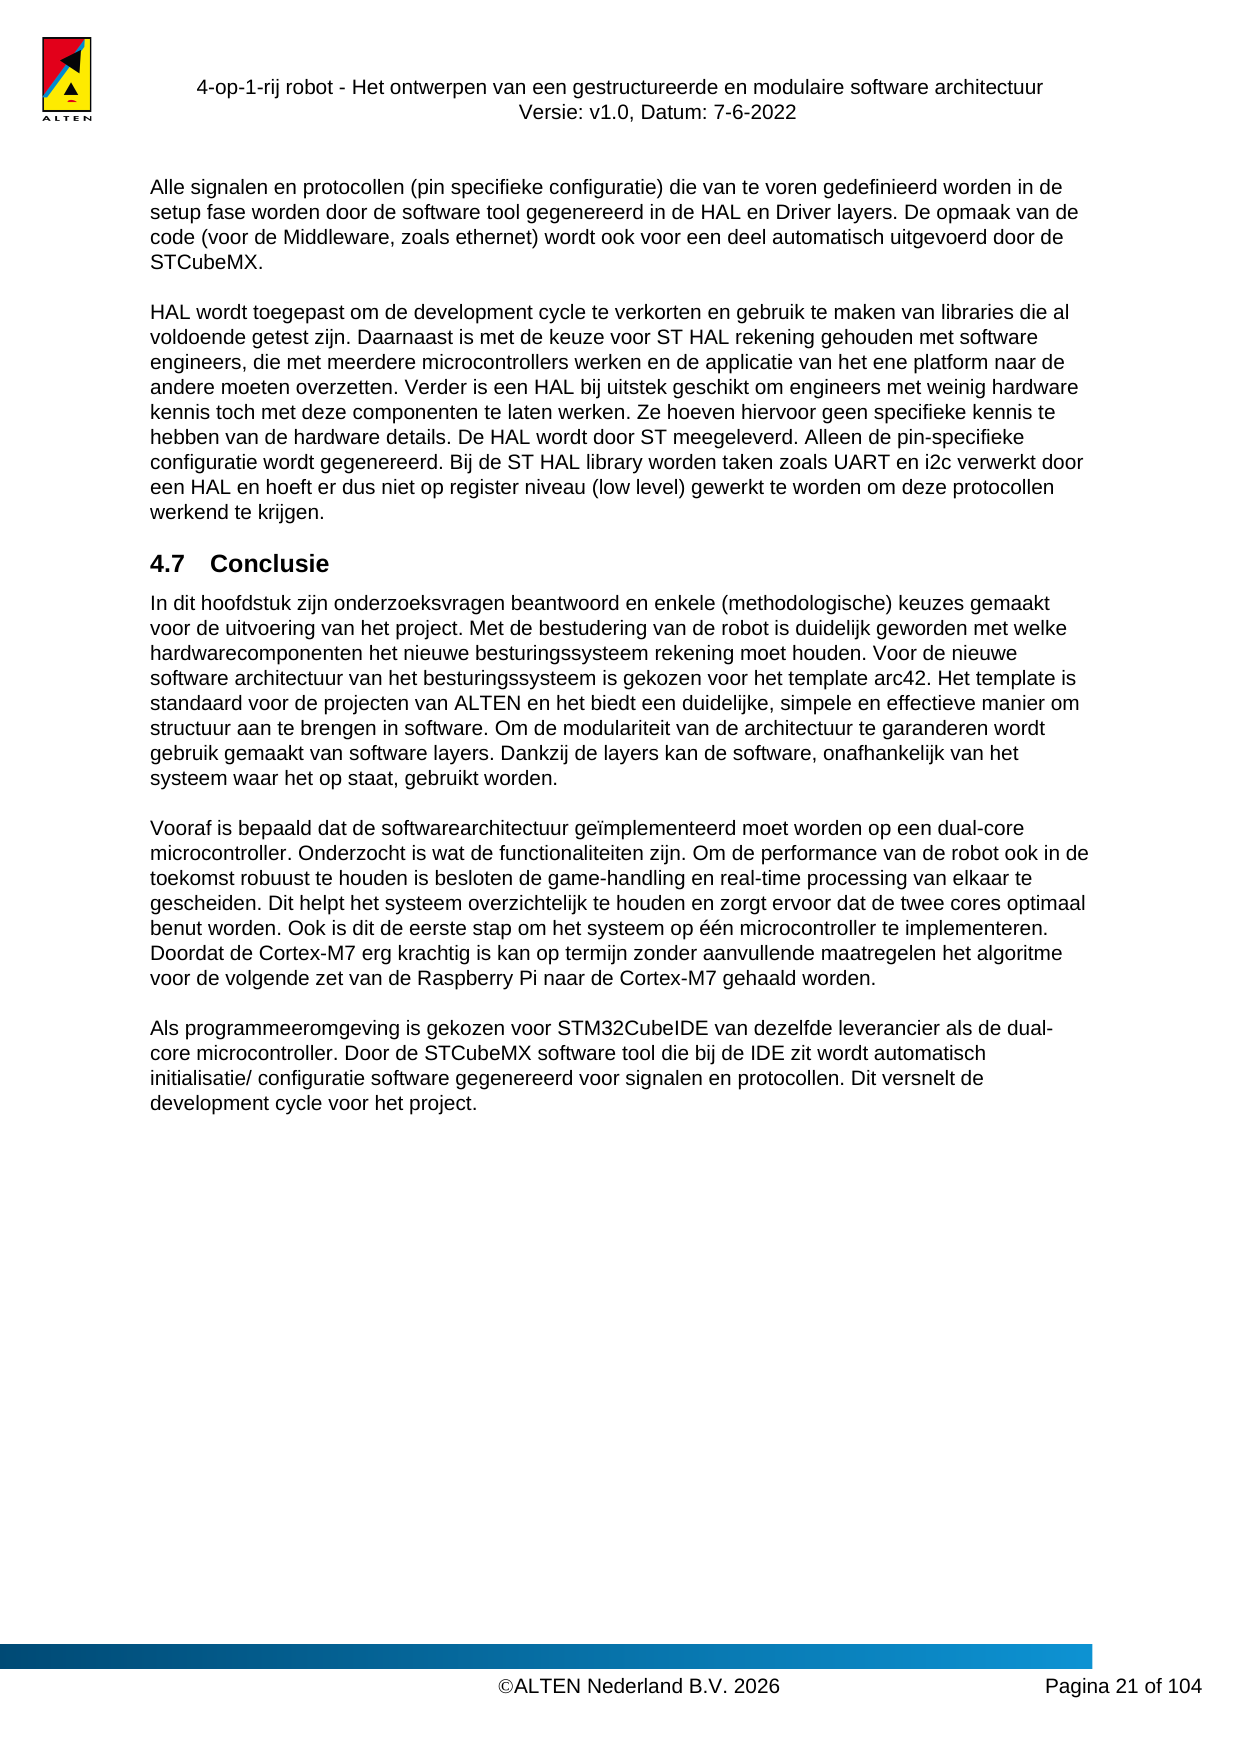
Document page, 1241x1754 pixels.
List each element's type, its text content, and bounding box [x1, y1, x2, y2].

subtitle Conclusie [150, 549, 1090, 578]
picture [42, 37, 92, 121]
text Als programmeeromgeving is gekozen voor STM32CubeIDE van dezelfde leverancier als de dual-core microcontroller. Door de STCubeMX software tool die bij de IDE zit wordt automatisch initialisatie/ configuratie software gegenereerd voor signalen en protocollen. Dit versnelt de development cycle voor het project. [150, 1015, 1090, 1115]
text HAL wordt toegepast om de development cycle te verkorten en gebruik te maken van libraries die al voldoende getest zijn. Daarnaast is met de keuze voor ST HAL rekening gehouden met software engineers, die met meerdere microcontrollers werken en de applicatie van het ene platform naar de andere moeten overzetten. Verder is een HAL bij uitstek geschikt om engineers met weinig hardware kennis toch met deze componenten te laten werken. Ze hoeven hiervoor geen specifieke kennis te hebben van de hardware details. De HAL wordt door ST meegeleverd. Alleen de pin-specifieke configuratie wordt gegenereerd. Bij de ST HAL library worden taken zoals UART en i2c verwerkt door een HAL en hoeft er dus niet op register niveau (low level) gewerkt te worden om deze protocollen werkend te krijgen. [150, 299, 1090, 524]
text In dit hoofdstuk zijn onderzoeksvragen beantwoord en enkele (methodologische) keuzes gemaakt voor de uitvoering van het project. Met de bestudering van de robot is duidelijk geworden met welke hardwarecomponenten het nieuwe besturingssysteem rekening moet houden. Voor de nieuwe software architectuur van het besturingssysteem is gekozen voor het template arc42. Het template is standaard voor de projecten van ALTEN en het biedt een duidelijke, simpele en effectieve manier om structuur aan te brengen in software. Om de modulariteit van de architectuur te garanderen wordt gebruik gemaakt van software layers. Dankzij de layers kan de software, onafhankelijk van het systeem waar het op staat, gebruikt worden. [150, 590, 1090, 790]
text Vooraf is bepaald dat de softwarearchitectuur geïmplementeerd moet worden op een dual-core microcontroller. Onderzocht is wat de functionaliteiten zijn. Om de performance van de robot ook in de toekomst robuust te houden is besloten de game-handling en real-time processing van elkaar te gescheiden. Dit helpt het systeem overzichtelijk te houden en zorgt ervoor dat de twee cores optimaal benut worden. Ook is dit de eerste stap om het systeem op één microcontroller te implementeren. Doordat de Cortex-M7 erg krachtig is kan op termijn zonder aanvullende maatregelen het algoritme voor de volgende zet van de Raspberry Pi naar de Cortex-M7 gehaald worden. [150, 815, 1090, 990]
text Alle signalen en protocollen (pin specifieke configuratie) die van te voren gedefinieerd worden in de setup fase worden door de software tool gegenereerd in de HAL en Driver layers. De opmaak van de code (voor de Middleware, zoals ethernet) wordt ook voor een deel automatisch uitgevoerd door de STCubeMX. [150, 174, 1090, 274]
picture [332, 1644, 337, 1668]
